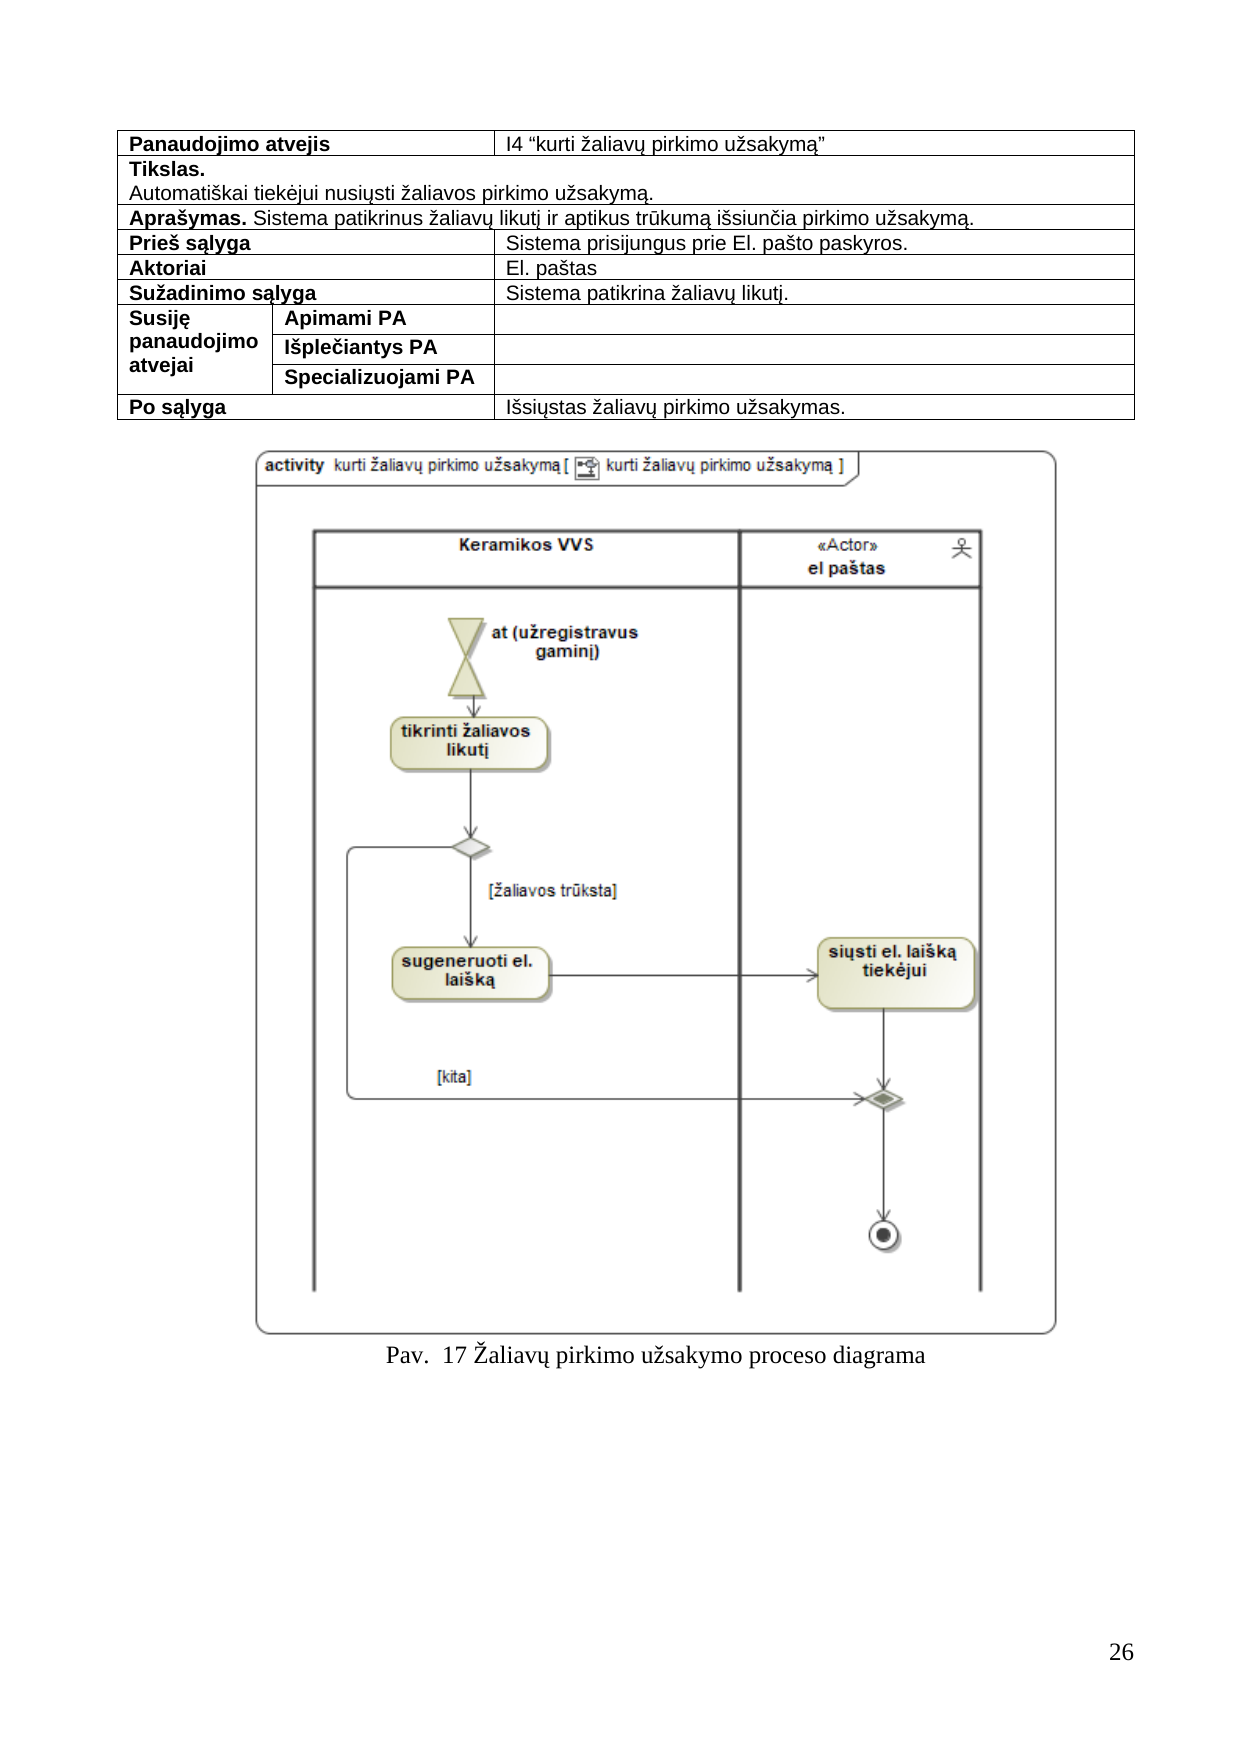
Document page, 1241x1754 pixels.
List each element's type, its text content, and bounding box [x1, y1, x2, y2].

table_cell Sužadinimo sąlyga [118, 280, 494, 304]
table_cell [495, 305, 1134, 334]
table_cell Aktoriai [118, 255, 494, 279]
table_cell Sistema patikrina žaliavų likutį. [495, 280, 1134, 304]
table_cell Specializuojami PA [273, 365, 494, 394]
table_cell Išsiųstas žaliavų pirkimo užsakymas. [495, 395, 1134, 419]
table_cell Sistema prisijungus prie El. pašto paskyros. [495, 230, 1134, 254]
table_header Panaudojimo atvejis [118, 131, 494, 155]
table_cell El. paštas [495, 255, 1134, 279]
table_cell Susiję panaudojimo atvejai [118, 305, 272, 394]
table_header I4 “kurti žaliavų pirkimo užsakymą” [495, 131, 1134, 155]
table_cell Po sąlyga [118, 395, 494, 419]
table_cell Aprašymas. Sistema patikrinus žaliavų likutį ir aptikus trūkumą išsiunčia pirkimo užsakymą. [118, 205, 1134, 229]
table_cell Prieš sąlyga [118, 230, 494, 254]
table_cell Išplečiantys PA [273, 335, 494, 364]
picture [248, 443, 1063, 1341]
table_cell Tikslas. Automatiškai tiekėjui nusiųsti žaliavos pirkimo užsakymą. [118, 156, 1134, 204]
table_cell [495, 335, 1134, 364]
table_cell Apimami PA [273, 305, 494, 334]
table_cell [495, 365, 1134, 394]
